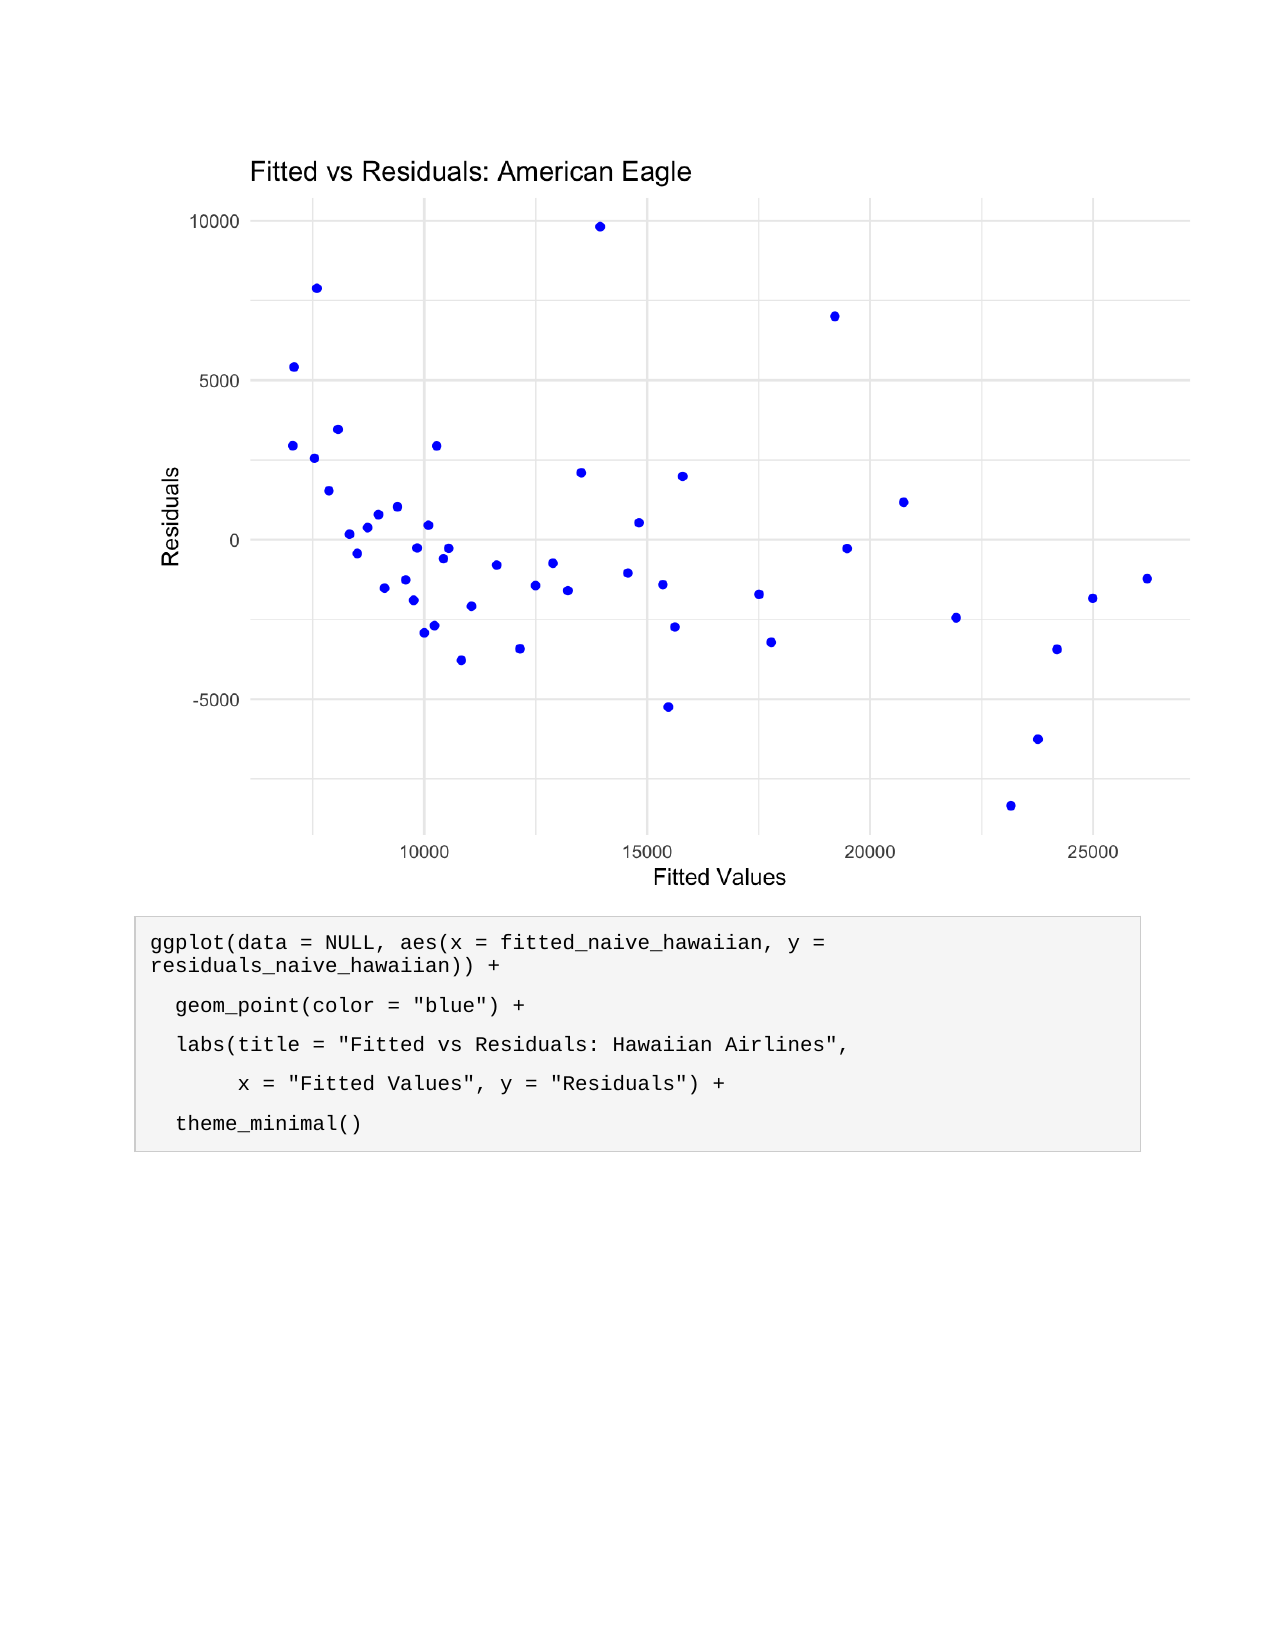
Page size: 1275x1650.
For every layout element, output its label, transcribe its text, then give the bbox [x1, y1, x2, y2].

text x = "Fitted Values", y = "Residuals") + [136, 1057, 1140, 1096]
text labs(title = "Fitted vs Residuals: Hawaiian Airlines", [136, 1018, 1140, 1057]
text ggplot(data = NULL, aes(x = fitted_naive_hawaiian, y = residuals_naive_hawaiian)) + [136, 917, 1140, 978]
picture [150, 150, 1200, 900]
text geom_point(color = "blue") + [136, 978, 1140, 1018]
text theme_minimal() [136, 1096, 1140, 1151]
